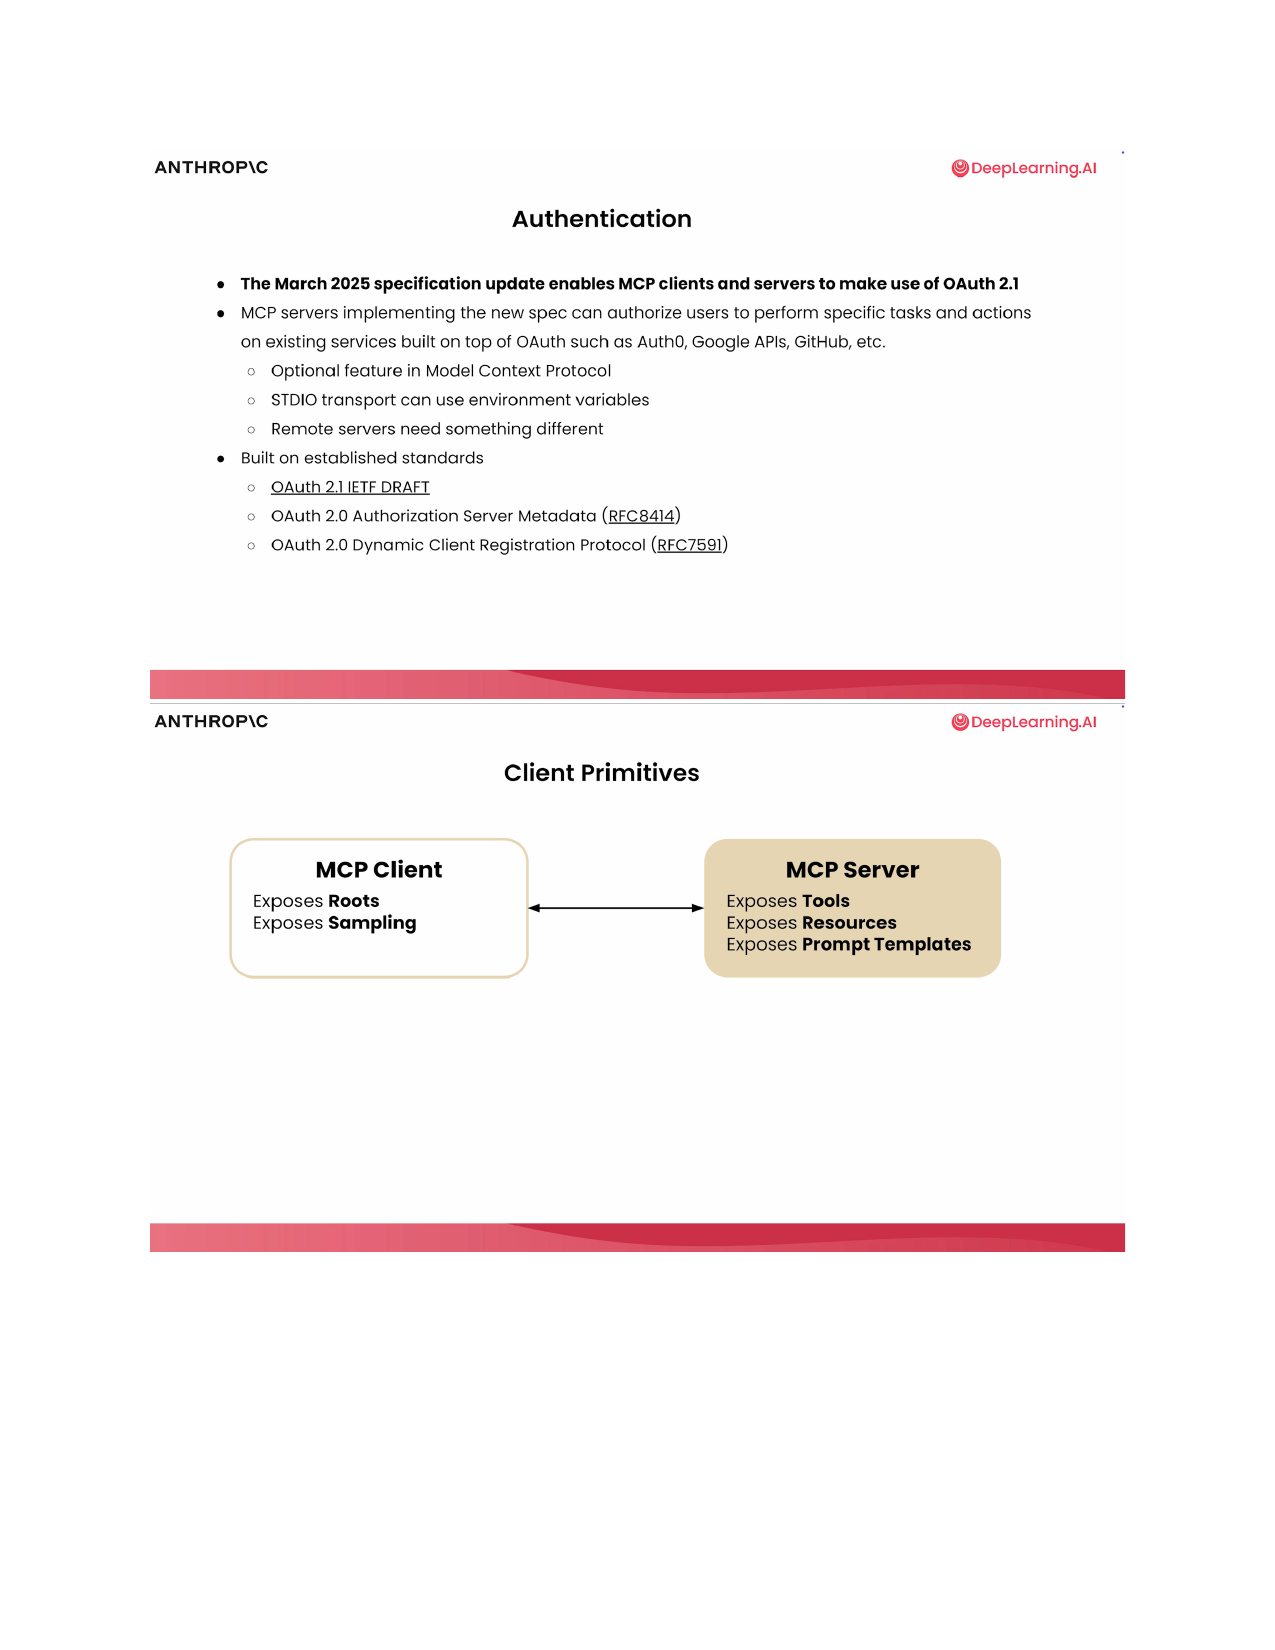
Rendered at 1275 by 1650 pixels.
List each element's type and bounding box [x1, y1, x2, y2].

picture [150, 150, 1125, 699]
picture [150, 703, 1125, 1252]
